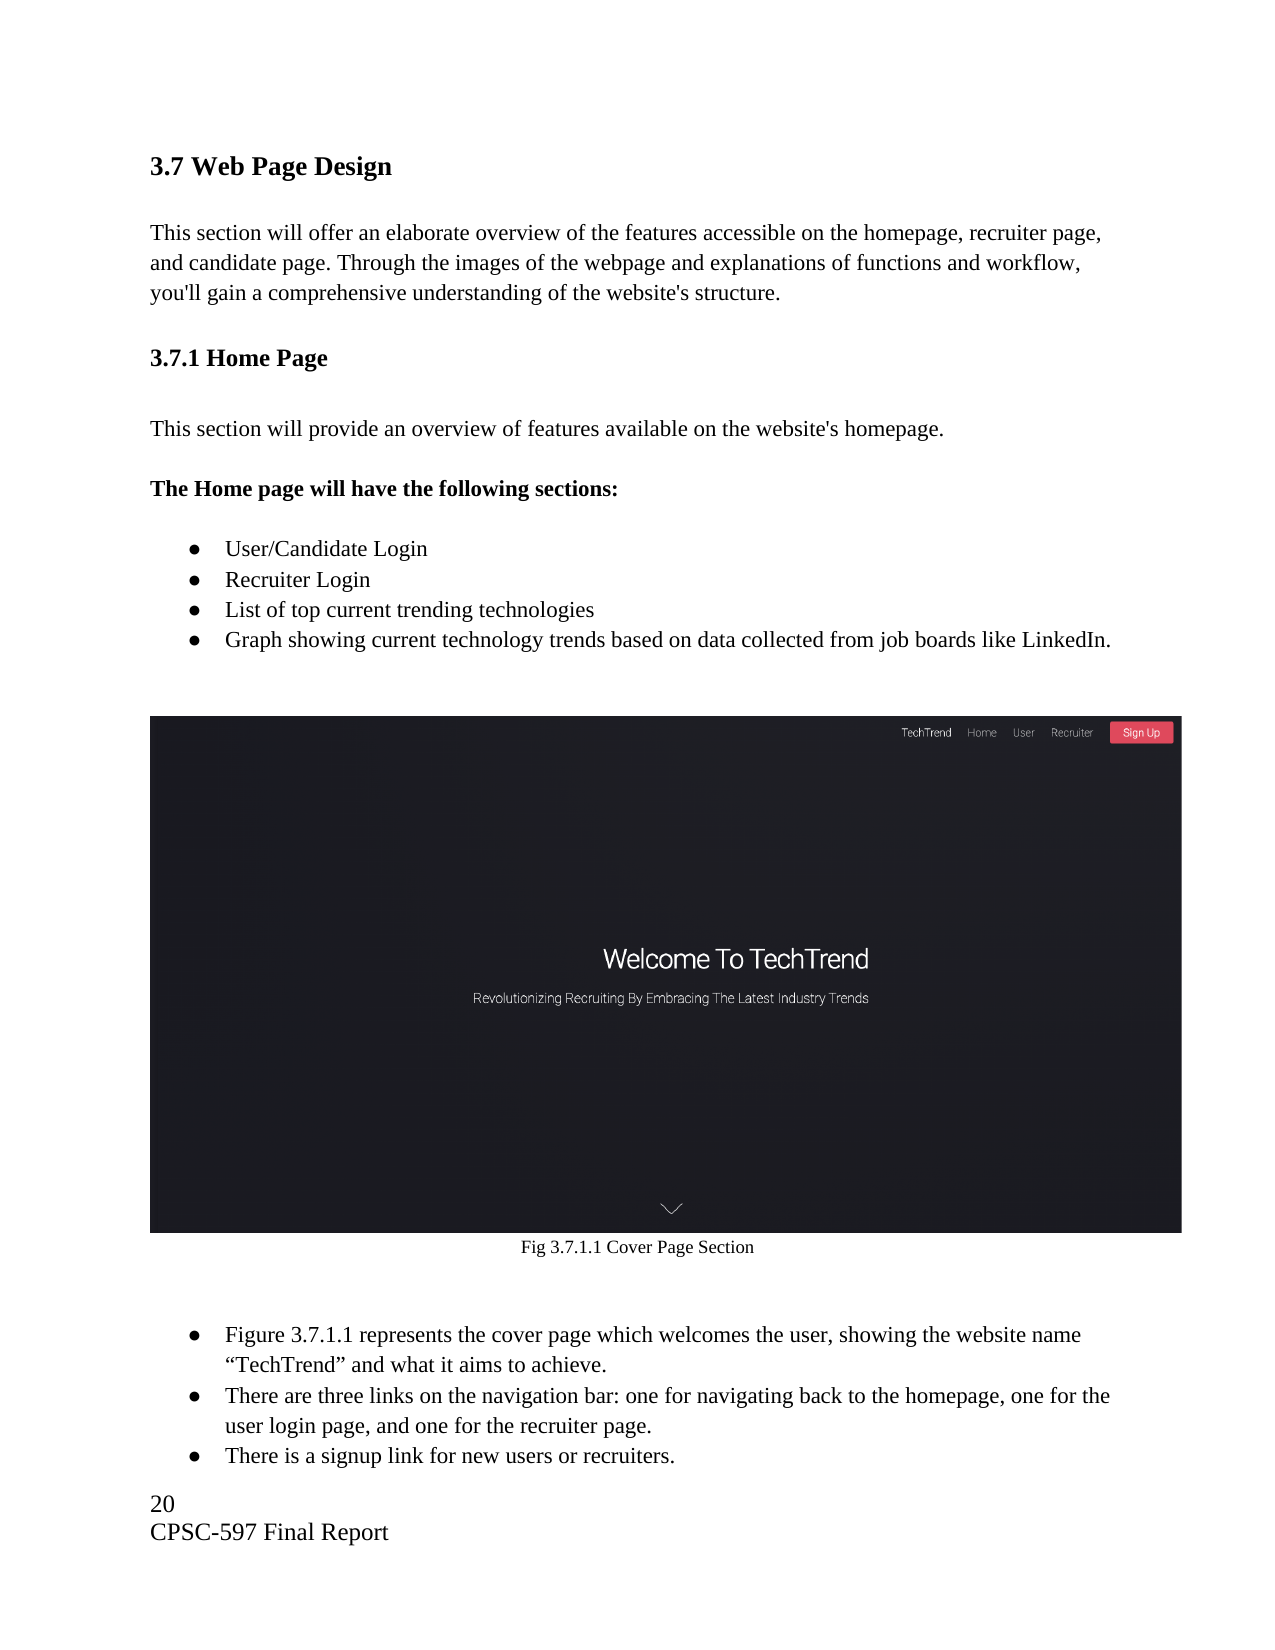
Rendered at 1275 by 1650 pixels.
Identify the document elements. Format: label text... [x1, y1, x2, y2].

subtitle This section will offer an elaborate overview of the features accessible on the homepage, recruiter page, and candidate page. Through the images of the webpage and explanations of functions and workflow, you'll gain a comprehensive understanding of the website's structure. [150, 219, 1125, 306]
picture [150, 716, 1182, 1233]
list Recruiter Login [187, 566, 1125, 592]
text The Home page will have the following sections: [150, 475, 1125, 501]
list There are three links on the navigation bar: one for navigating back to the homepage, one for the user login page, and one for the recruiter page. [187, 1382, 1125, 1438]
subtitle 3.7 Web Page Design [150, 150, 1125, 181]
subtitle 3.7.1 Home Page [150, 343, 1125, 372]
list List of top current trending technologies [187, 596, 1125, 622]
list Graph showing current technology trends based on data collected from job boards like LinkedIn. [187, 626, 1125, 652]
text Fig 3.7.1.1 Cover Page Section [150, 1236, 1125, 1258]
list There is a signup link for new users or recruiters. [187, 1442, 1125, 1468]
text This section will provide an overview of features available on the website's homepage. [150, 414, 1125, 441]
list User/Candidate Login [187, 535, 1125, 562]
list Figure 3.7.1.1 represents the cover page which welcomes the user, showing the website name “TechTrend” and what it aims to achieve. [187, 1321, 1125, 1378]
